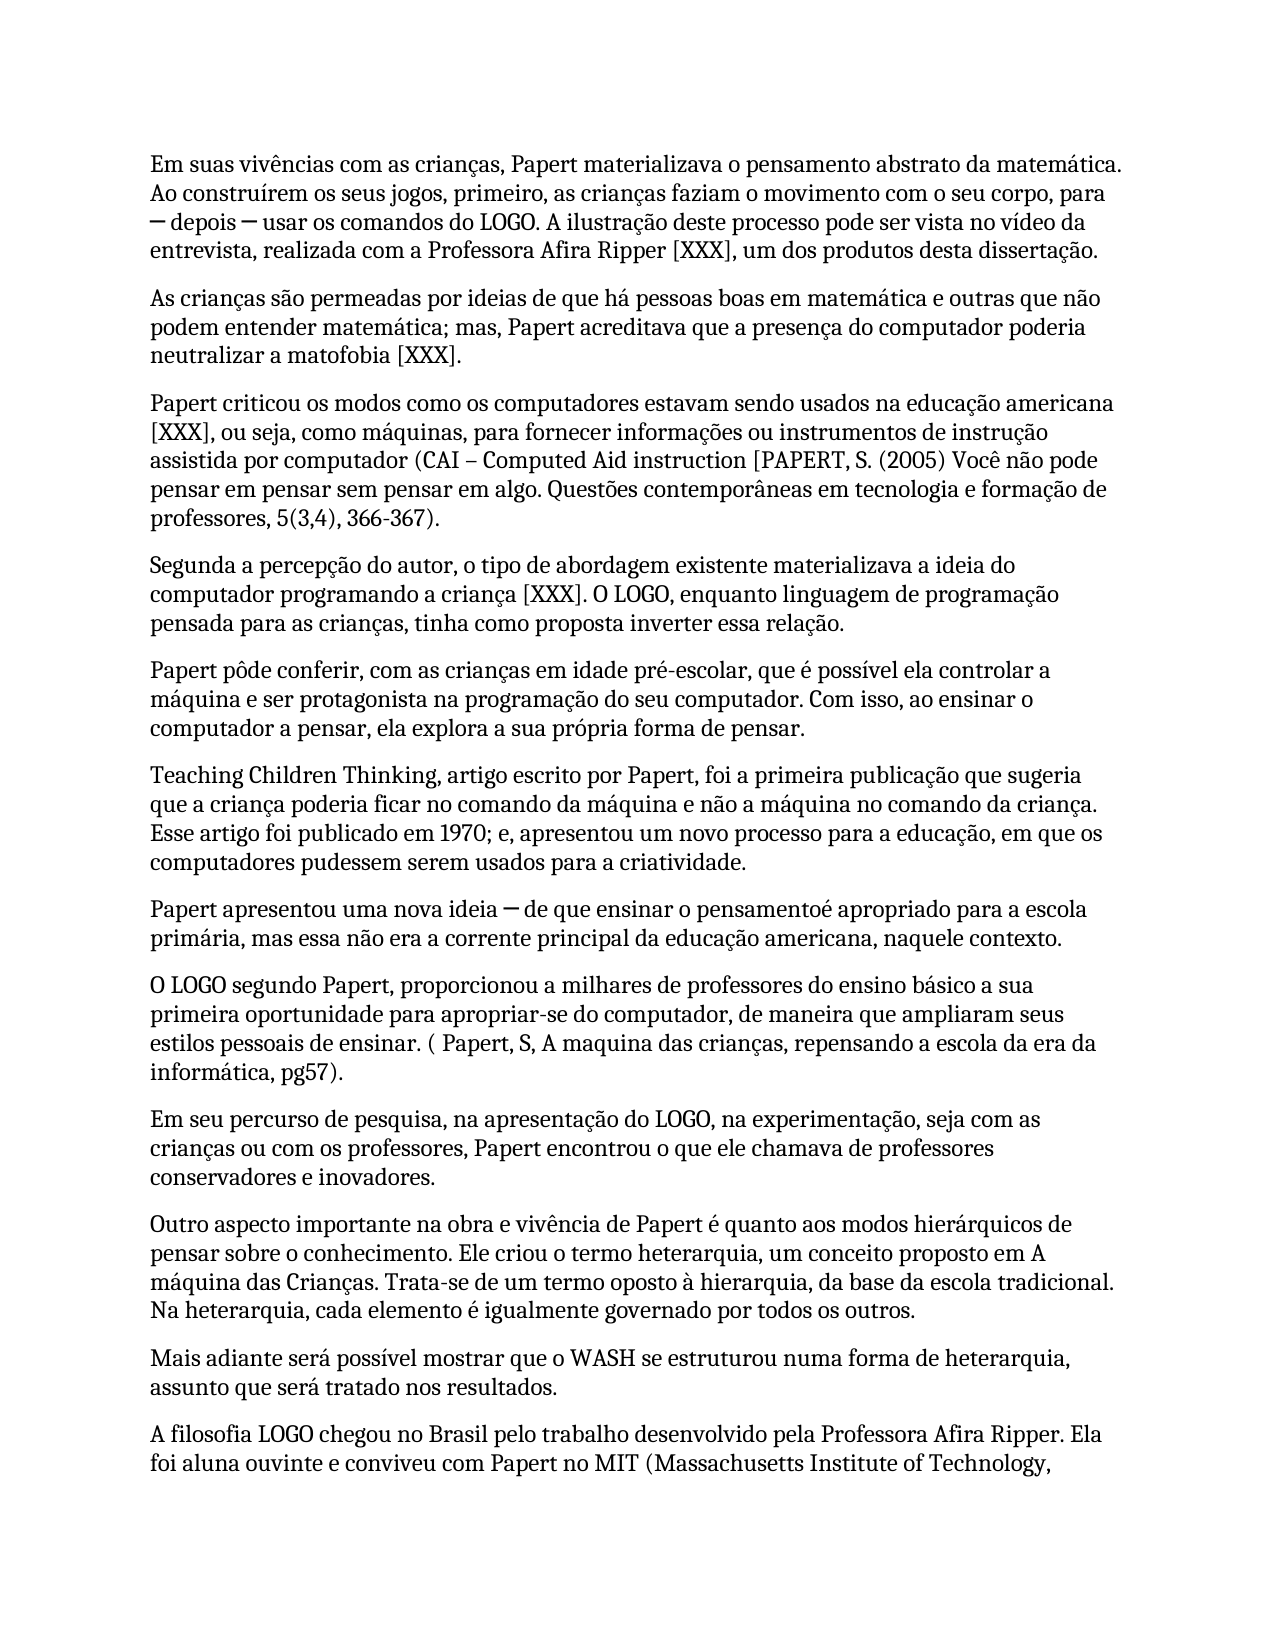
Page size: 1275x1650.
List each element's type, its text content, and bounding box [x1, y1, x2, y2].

text Em seu percurso de pesquisa, na apresentação do LOGO, na experimentação, seja com as crianças ou com os professores, Papert encontrou o que ele chamava de professores conservadores e inovadores. [150, 1105, 1125, 1191]
text Mais adiante será possível mostrar que o WASH se estruturou numa forma de heterarquia, assunto que será tratado nos resultados. [150, 1344, 1125, 1401]
text Papert criticou os modos como os computadores estavam sendo usados na educação americana [XXX], ou seja, como máquinas, para fornecer informações ou instrumentos de instrução assistida por computador (CAI – Computed Aid instruction [PAPERT, S. (2005) Você não pode pensar em pensar sem pensar em algo. Questões contemporâneas em tecnologia e formação de professores, 5(3,4), 366-367). [150, 389, 1125, 532]
text Papert apresentou uma nova ideia ─ de que ensinar o pensamentoé apropriado para a escola primária, mas essa não era a corrente principal da educação americana, naquele contexto. [150, 895, 1125, 952]
text Outro aspecto importante na obra e vivência de Papert é quanto aos modos hierárquicos de pensar sobre o conhecimento. Ele criou o termo heterarquia, um conceito proposto em A máquina das Crianças. Trata-se de um termo oposto à hierarquia, da base da escola tradicional. Na heterarquia, cada elemento é igualmente governado por todos os outros. [150, 1210, 1125, 1325]
text As crianças são permeadas por ideias de que há pessoas boas em matemática e outras que não podem entender matemática; mas, Papert acreditava que a presença do computador poderia neutralizar a matofobia [XXX]. [150, 284, 1125, 370]
text Teaching Children Thinking, artigo escrito por Papert, foi a primeira publicação que sugeria que a criança poderia ficar no comando da máquina e não a máquina no comando da criança. Esse artigo foi publicado em 1970; e, apresentou um novo processo para a educação, em que os computadores pudessem serem usados para a criatividade. [150, 761, 1125, 876]
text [150, 1420, 1125, 1477]
text Em suas vivências com as crianças, Papert materializava o pensamento abstrato da matemática. Ao construírem os seus jogos, primeiro, as crianças faziam o movimento com o seu corpo, para ─ depois ─ usar os comandos do LOGO. A ilustração deste processo pode ser vista no vídeo da entrevista, realizada com a Professora Afira Ripper [XXX], um dos produtos desta dissertação. [150, 150, 1125, 265]
text Papert pôde conferir, com as crianças em idade pré-escolar, que é possível ela controlar a máquina e ser protagonista na programação do seu computador. Com isso, ao ensinar o computador a pensar, ela explora a sua própria forma de pensar. [150, 656, 1125, 742]
text O LOGO segundo Papert, proporcionou a milhares de professores do ensino básico a sua primeira oportunidade para apropriar-se do computador, de maneira que ampliaram seus estilos pessoais de ensinar. ( Papert, S, A maquina das crianças, repensando a escola da era da informática, pg57). [150, 971, 1125, 1086]
text Segunda a percepção do autor, o tipo de abordagem existente materializava a ideia do computador programando a criança [XXX]. O LOGO, enquanto linguagem de programação pensada para as crianças, tinha como proposta inverter essa relação. [150, 551, 1125, 637]
